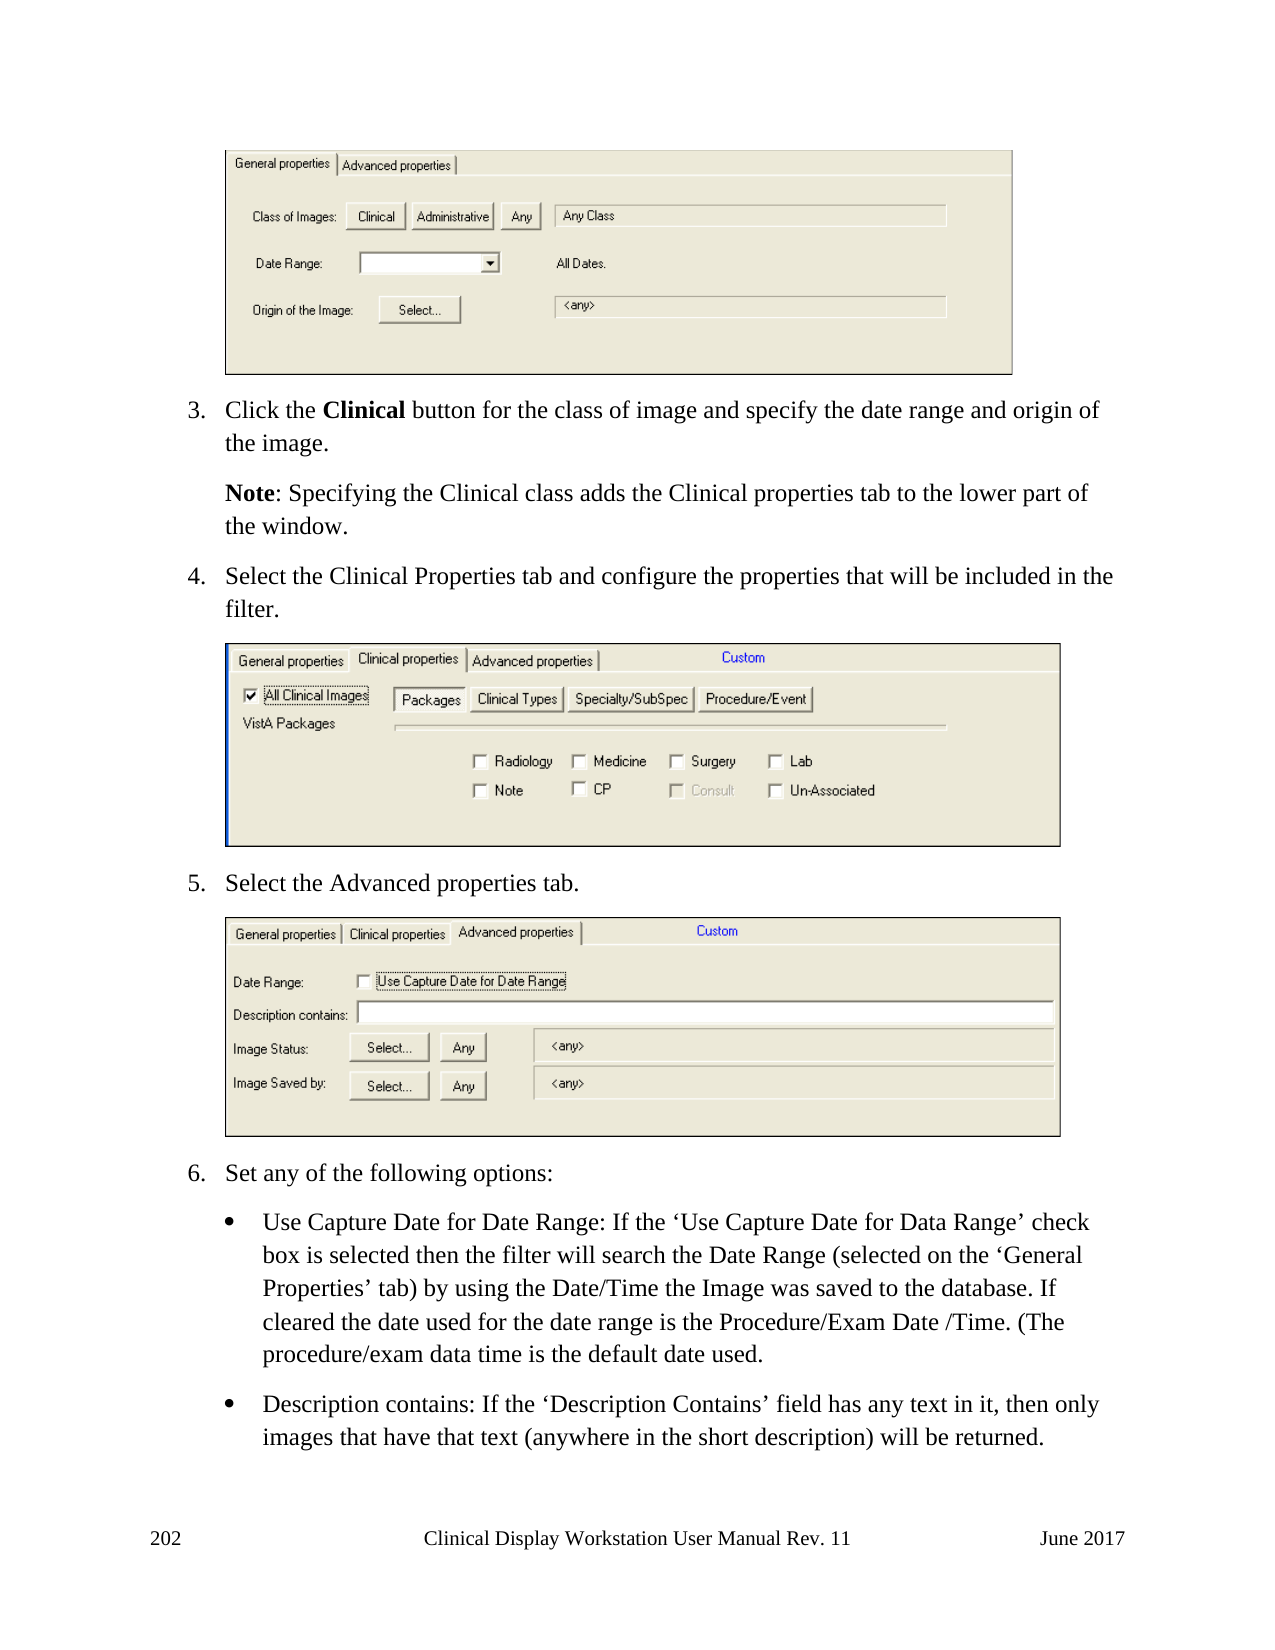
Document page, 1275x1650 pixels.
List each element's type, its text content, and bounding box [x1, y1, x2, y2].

list Select the Advanced properties tab. [187, 868, 1125, 897]
text Note: Specifying the Clinical class adds the Clinical properties tab to the lower part of the window. [225, 478, 1125, 540]
list Select the Clinical Properties tab and configure the properties that will be included in the filter. [187, 561, 1125, 622]
list Description contains: If the ‘Description Contains’ field has any text in it, then only images that have that text (anywhere in the short description) will be returned. [225, 1389, 1125, 1451]
list Set any of the following options: [187, 1158, 1125, 1187]
list Use Capture Date for Date Range: If the ‘Use Capture Date for Data Range’ check box is selected then the filter will search the Date Range (selected on the ‘General Properties’ tab) by using the Date/Time the Image was saved to the database. If cleared the date used for the date range is the Procedure/Exam Date /Time. (The procedure/exam data time is the default date used. [225, 1207, 1125, 1368]
list Click the Clinical button for the class of image and specify the date range and origin of the image. [187, 395, 1125, 457]
